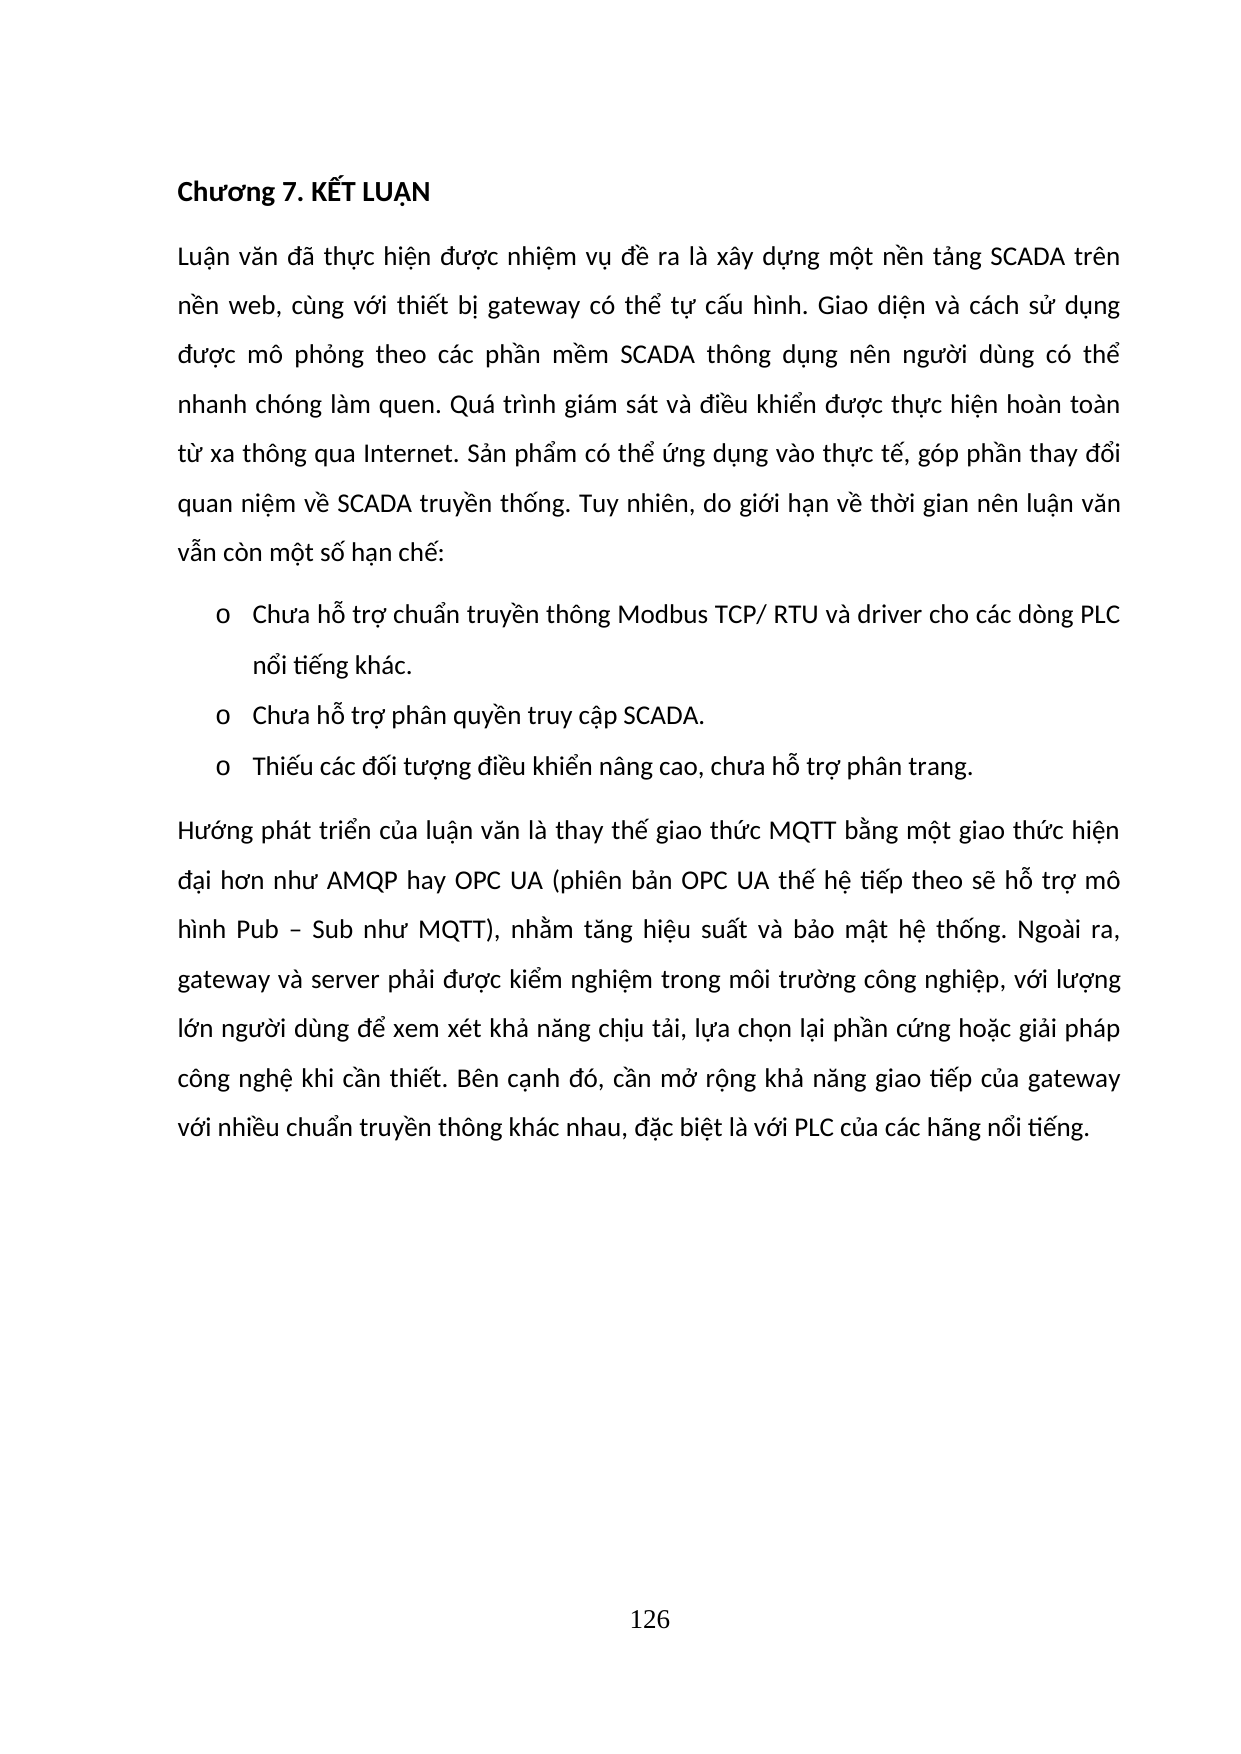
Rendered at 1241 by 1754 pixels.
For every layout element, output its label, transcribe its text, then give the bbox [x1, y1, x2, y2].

subtitle KẾT LUẬN [177, 173, 1122, 208]
list Thiếu các đối tượng điều khiển nâng cao, chưa hỗ trợ phân trang. [215, 749, 1122, 784]
text Luận văn đã thực hiện được nhiệm vụ đề ra là xây dựng một nền tảng SCADA trên nền web, cùng với thiết bị gateway có thể tự cấu hình. Giao diện và cách sử dụng được mô phỏng theo các phần mềm SCADA thông dụng nên người dùng có thể nhanh chóng làm quen. Quá trình giám sát và điều khiển được thực hiện hoàn toàn từ xa thông qua Internet. Sản phẩm có thể ứng dụng vào thực tế, góp phần thay đổi quan niệm về SCADA truyền thống. Tuy nhiên, do giới hạn về thời gian nên luận văn vẫn còn một số hạn chế: [177, 239, 1122, 568]
list Chưa hỗ trợ chuẩn truyền thông Modbus TCP/ RTU và driver cho các dòng PLC nổi tiếng khác. [215, 597, 1122, 681]
text Hướng phát triển của luận văn là thay thế giao thức MQTT bằng một giao thức hiện đại hơn như AMQP hay OPC UA (phiên bản OPC UA thế hệ tiếp theo sẽ hỗ trợ mô hình Pub – Sub như MQTT), nhằm tăng hiệu suất và bảo mật hệ thống. Ngoài ra, gateway và server phải được kiểm nghiệm trong môi trường công nghiệp, với lượng lớn người dùng để xem xét khả năng chịu tải, lựa chọn lại phần cứng hoặc giải pháp công nghệ khi cần thiết. Bên cạnh đó, cần mở rộng khả năng giao tiếp của gateway với nhiều chuẩn truyền thông khác nhau, đặc biệt là với PLC của các hãng nổi tiếng. [177, 813, 1122, 1143]
list Chưa hỗ trợ phân quyền truy cập SCADA. [215, 698, 1122, 732]
